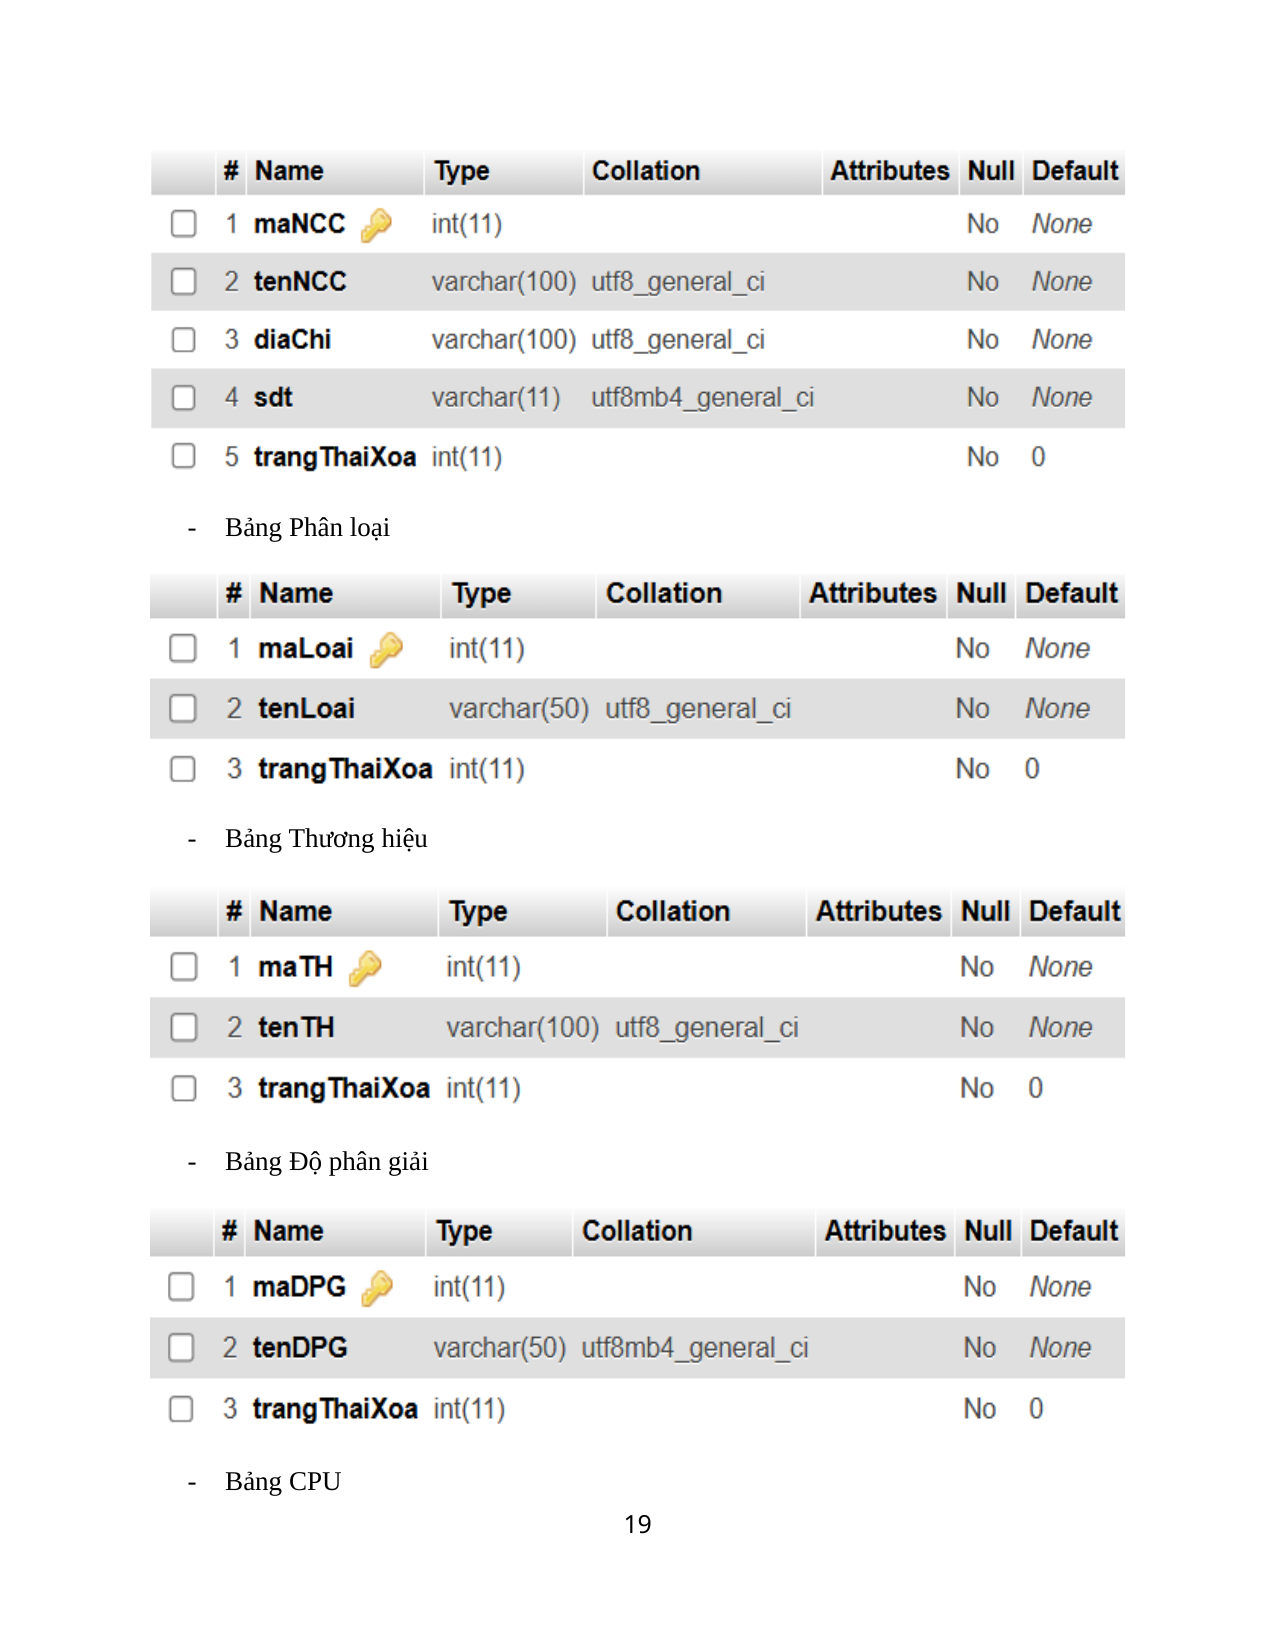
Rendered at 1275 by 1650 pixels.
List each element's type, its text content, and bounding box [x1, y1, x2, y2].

picture [150, 1208, 1125, 1431]
list Bảng Độ phân giải [187, 1145, 1125, 1176]
list Bảng Thương hiệu [187, 822, 1125, 853]
picture [150, 150, 1125, 478]
list Bảng Phân loại [187, 511, 1125, 542]
picture [150, 574, 1125, 789]
picture [150, 885, 1125, 1112]
list Bảng CPU [187, 1464, 1125, 1496]
